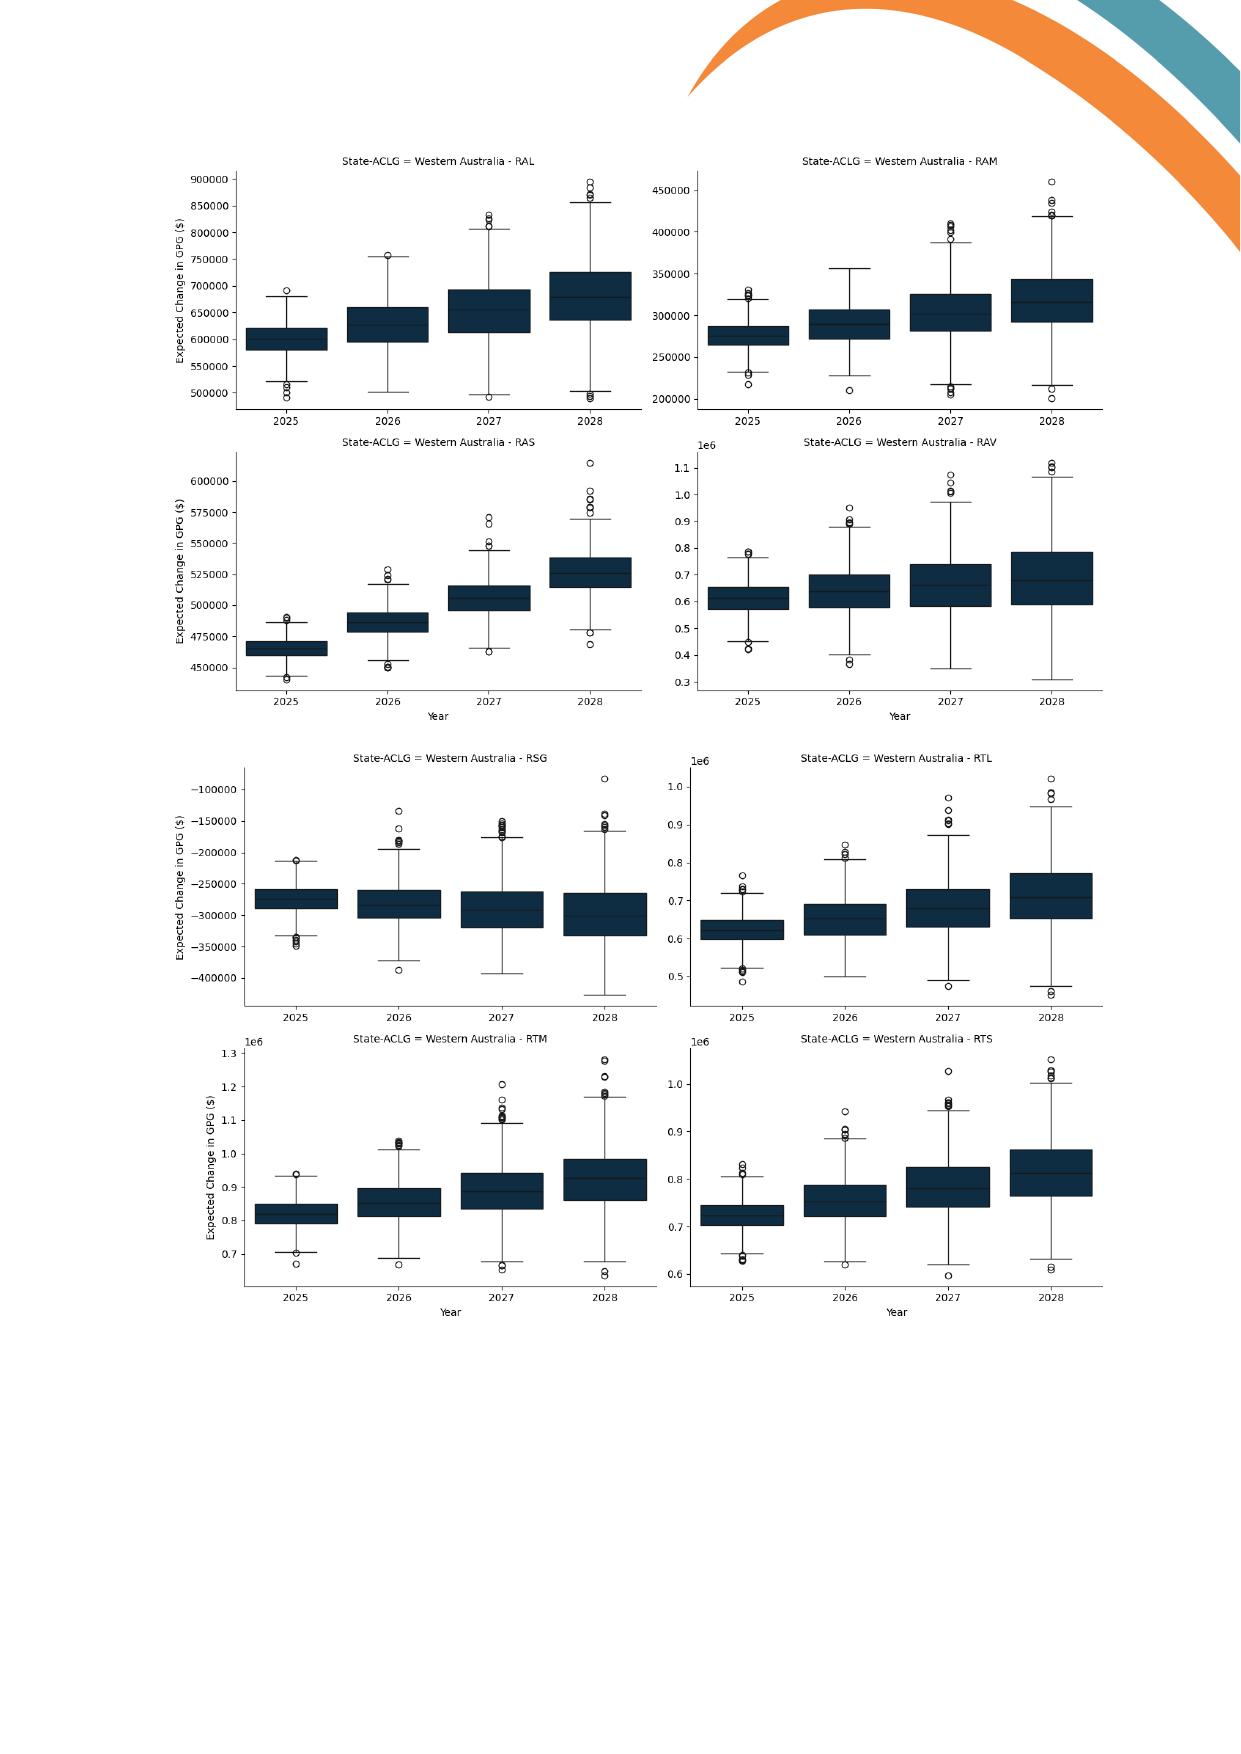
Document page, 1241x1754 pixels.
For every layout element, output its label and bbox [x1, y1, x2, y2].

picture [168, 746, 1109, 1325]
picture [19, 0, 1241, 729]
